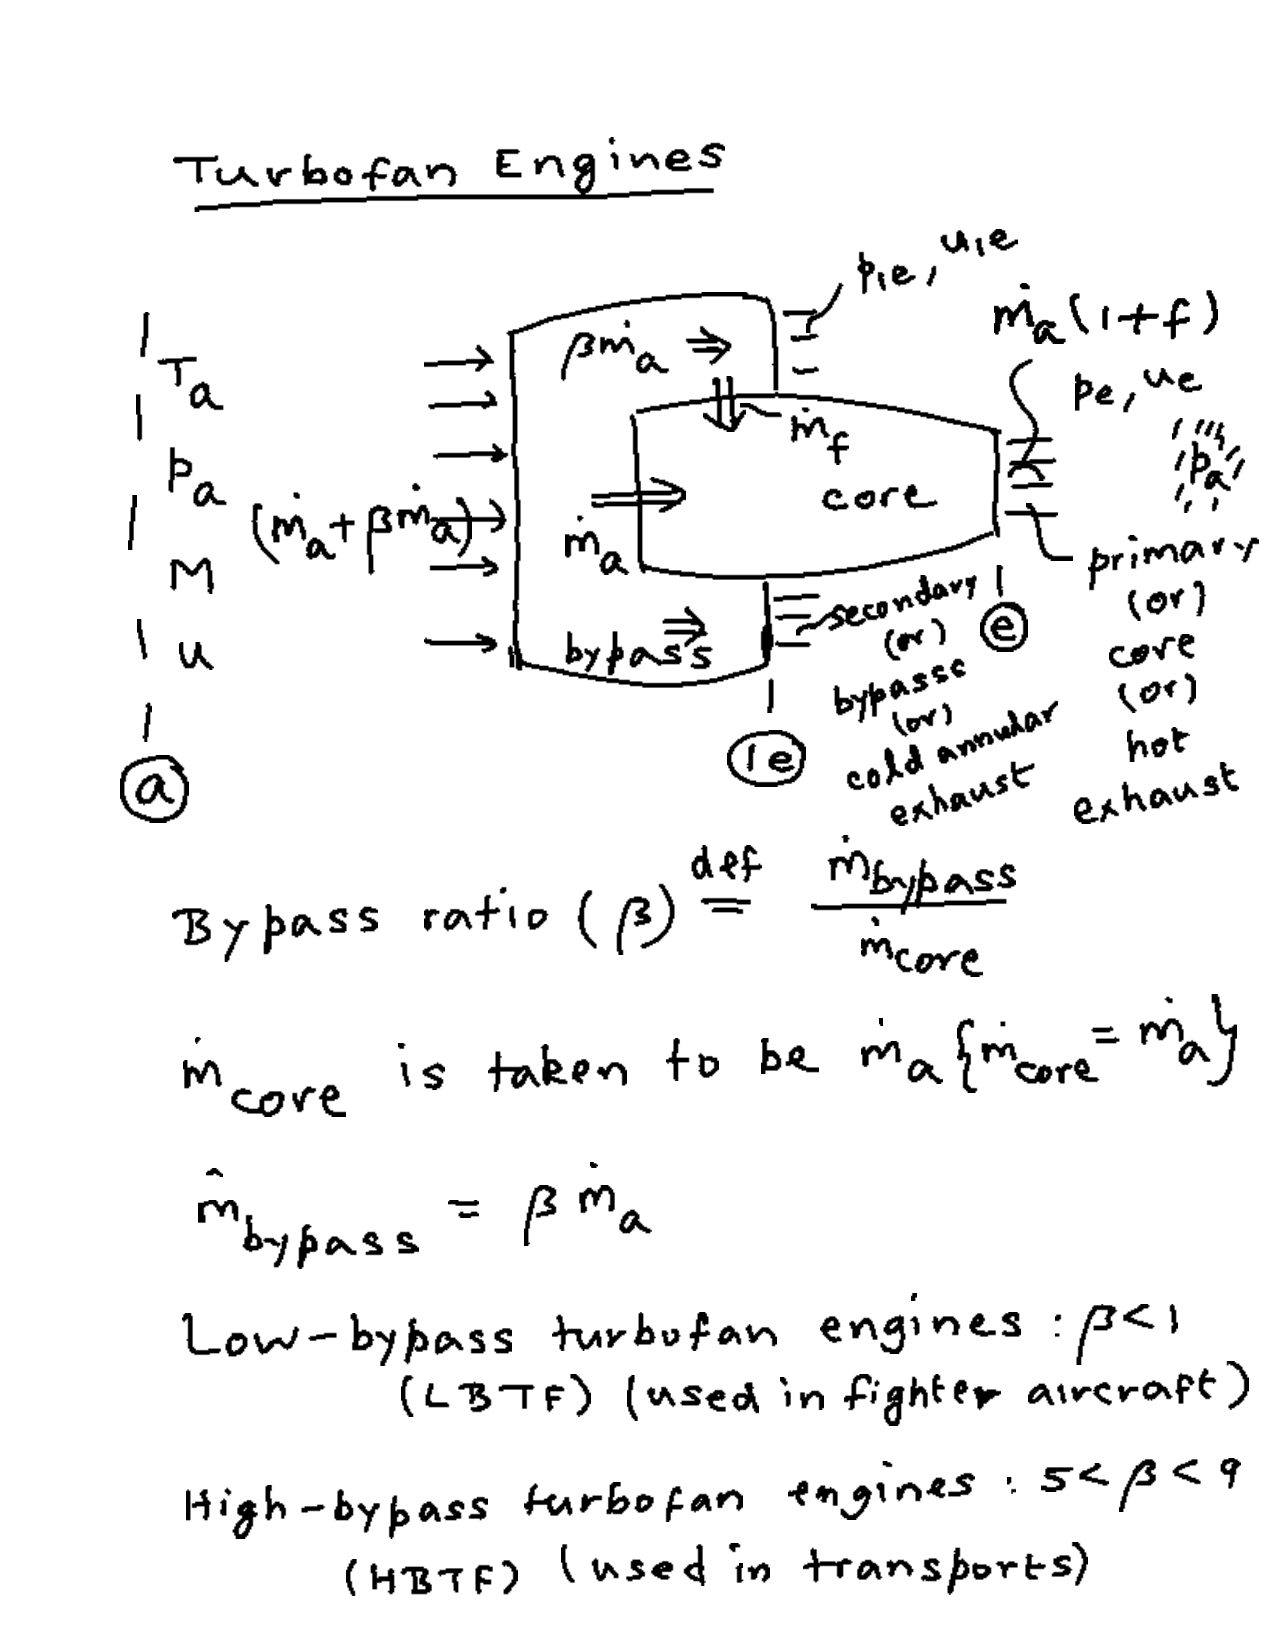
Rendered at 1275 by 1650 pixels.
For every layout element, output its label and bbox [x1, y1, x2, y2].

picture [206, 1168, 223, 1177]
picture [1028, 1304, 1249, 1410]
picture [488, 1044, 627, 1092]
picture [780, 1377, 824, 1410]
picture [1074, 727, 1239, 824]
picture [401, 1374, 591, 1417]
picture [1041, 1463, 1109, 1492]
picture [172, 904, 378, 962]
picture [552, 1312, 777, 1351]
picture [788, 1461, 975, 1520]
picture [844, 1374, 1001, 1426]
picture [195, 1037, 201, 1044]
picture [346, 1559, 518, 1596]
picture [183, 1060, 346, 1117]
picture [761, 1038, 819, 1074]
picture [861, 938, 983, 977]
picture [811, 835, 1016, 926]
picture [1109, 634, 1196, 713]
picture [1119, 1458, 1241, 1512]
picture [861, 1041, 943, 1084]
picture [524, 1185, 652, 1246]
picture [561, 1543, 770, 1586]
picture [590, 1162, 598, 1168]
picture [820, 1312, 1021, 1354]
picture [179, 642, 214, 670]
picture [137, 619, 152, 742]
picture [666, 1038, 719, 1081]
picture [1007, 1477, 1016, 1494]
picture [120, 755, 189, 823]
picture [448, 1200, 479, 1218]
picture [627, 1375, 759, 1421]
picture [524, 1482, 743, 1522]
picture [1088, 535, 1259, 621]
picture [424, 845, 762, 955]
picture [173, 137, 725, 212]
picture [128, 229, 1245, 826]
picture [398, 1043, 445, 1090]
picture [186, 1485, 488, 1539]
picture [911, 1293, 917, 1301]
picture [957, 994, 1237, 1093]
picture [182, 1313, 512, 1366]
picture [803, 1542, 1088, 1595]
picture [198, 1200, 419, 1269]
